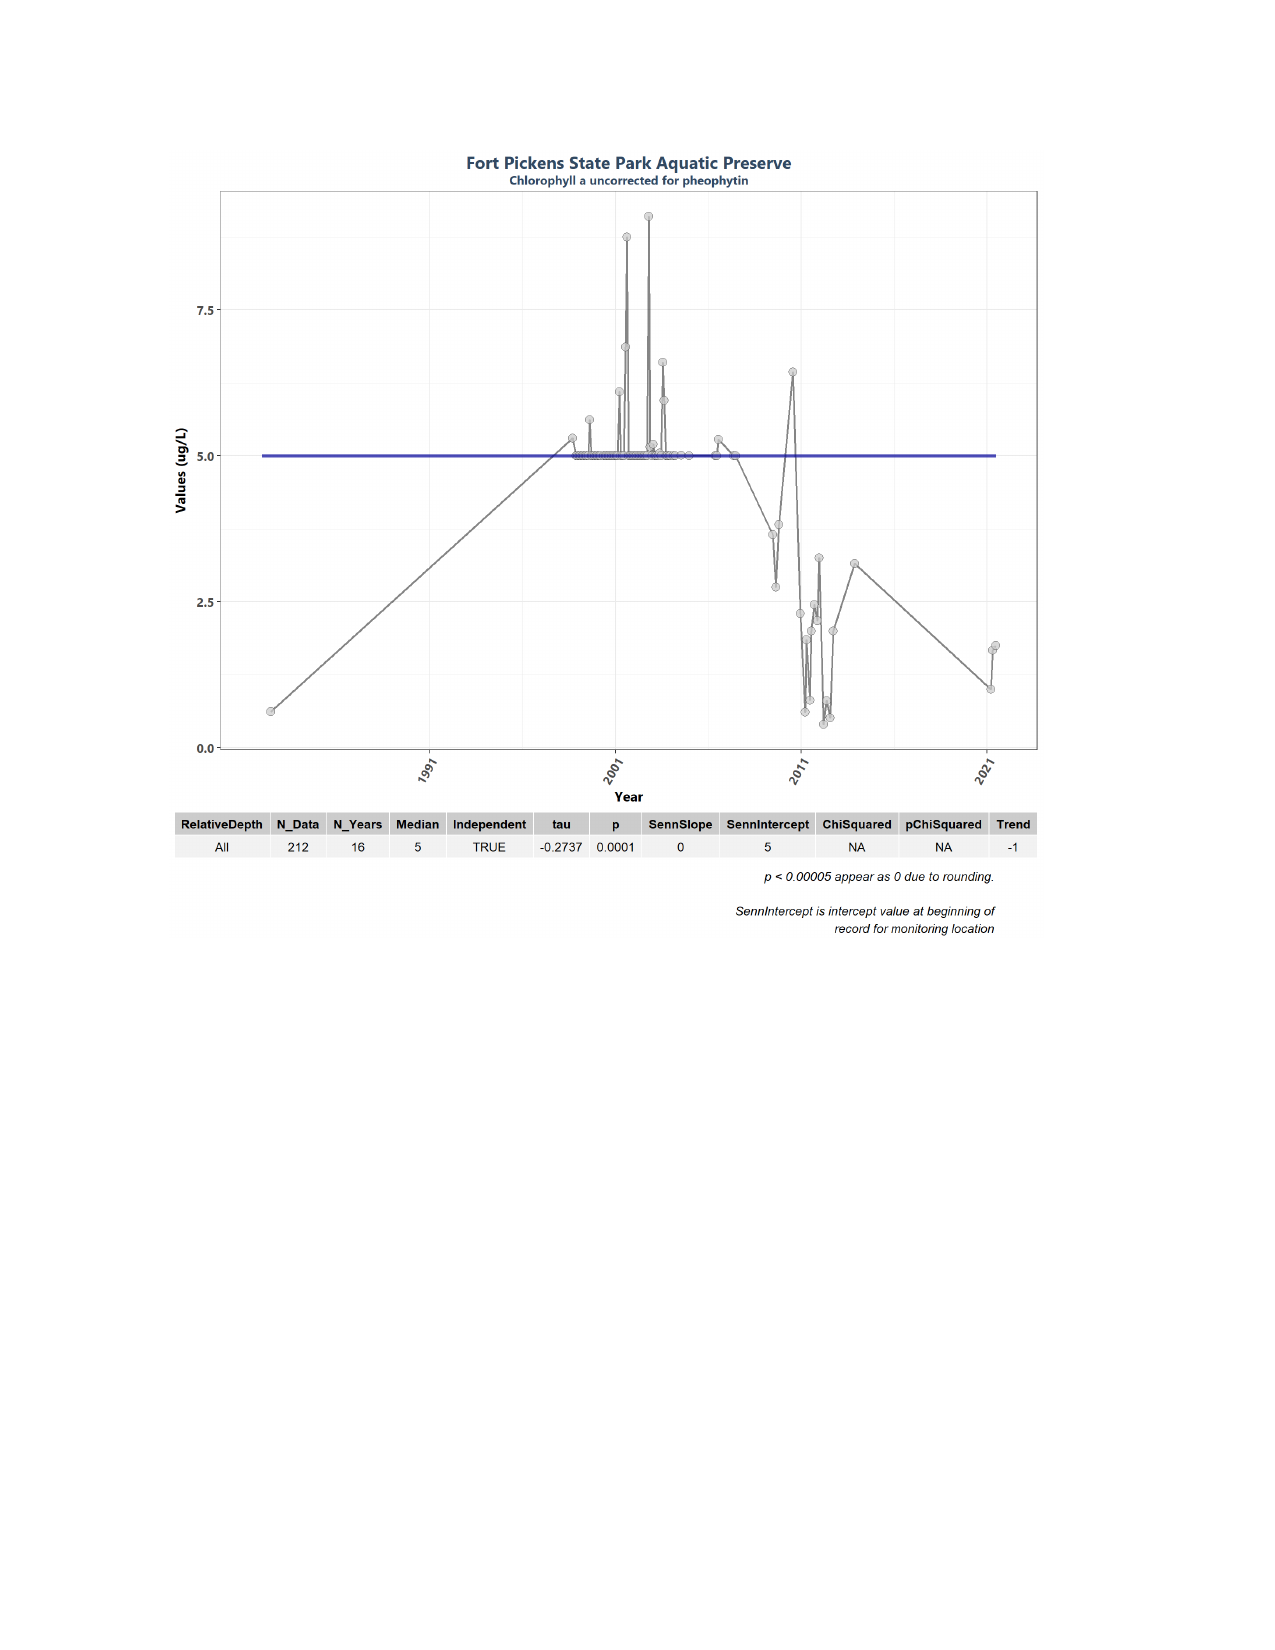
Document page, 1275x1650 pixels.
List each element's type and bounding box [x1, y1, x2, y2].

picture [168, 150, 1044, 938]
